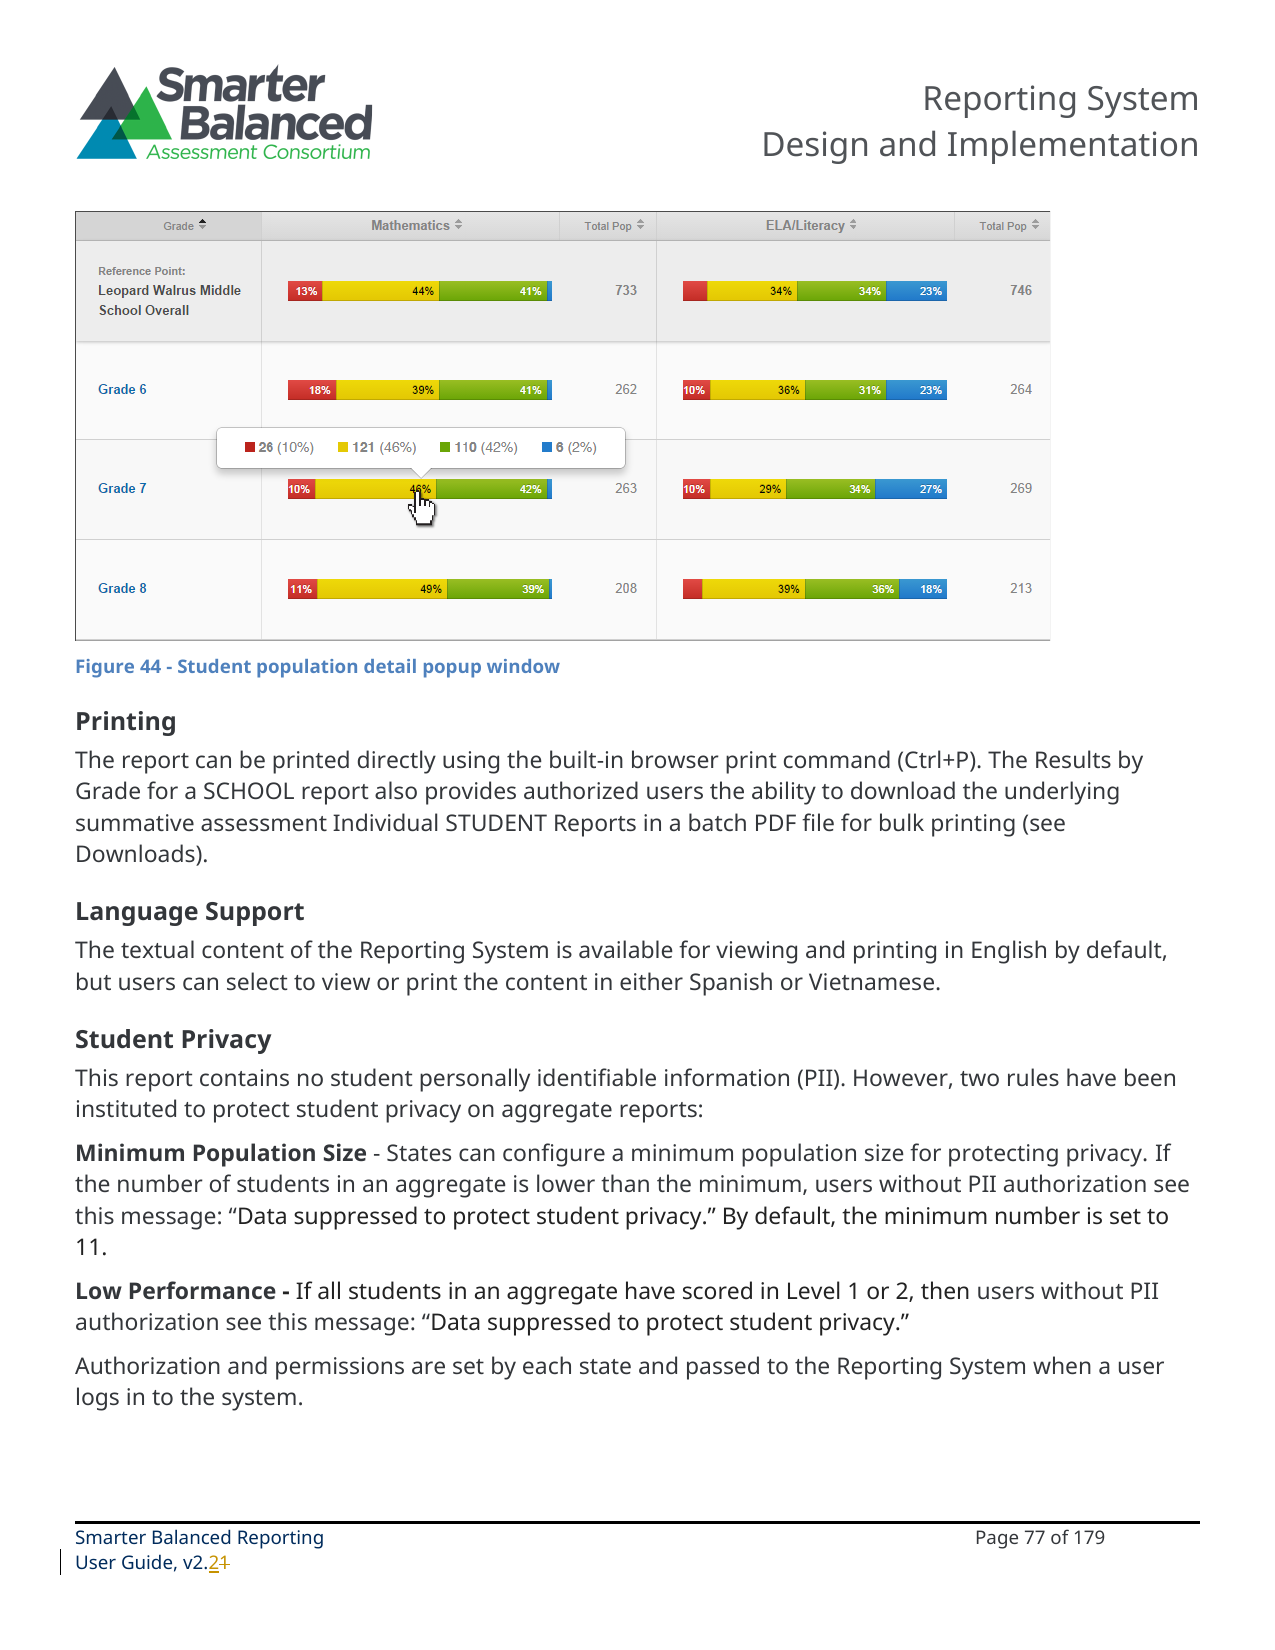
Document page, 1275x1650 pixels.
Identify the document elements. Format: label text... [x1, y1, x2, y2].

text Minimum Population Size - States can configure a minimum population size for protecting privacy. If the number of students in an aggregate is lower than the minimum, users without PII authorization see this message: “Data suppressed to protect student privacy.” By default, the minimum number is set to 11. [75, 1137, 1200, 1262]
picture [75, 211, 1050, 641]
list The textual content of the Reporting System is available for viewing and printing in English by default, but users can select to view or print the content in either Spanish or Vietnamese. [75, 934, 1200, 997]
text This report contains no student personally identifiable information (PII). However, two rules have been instituted to protect student privacy on aggregate reports: [75, 1062, 1200, 1124]
subtitle Student Privacy [75, 1022, 1200, 1056]
text Low Performance - If all students in an aggregate have scored in Level 1 or 2, then users without PII authorization see this message: “Data suppressed to protect student privacy.” [75, 1274, 1200, 1337]
subtitle Language Support [75, 894, 1200, 928]
text Authorization and permissions are set by each state and passed to the Reporting System when a user logs in to the system. [75, 1349, 1200, 1412]
text The report can be printed directly using the built-in browser print command (Ctrl+P). The Results by Grade for a SCHOOL report also provides authorized users the ability to download the underlying summative assessment Individual STUDENT Reports in a batch PDF file for bulk printing (see Downloads). [75, 744, 1200, 869]
subtitle Printing [75, 704, 1200, 738]
text Figure 44 - Student population detail popup window [75, 653, 1200, 679]
picture [76, 64, 373, 159]
